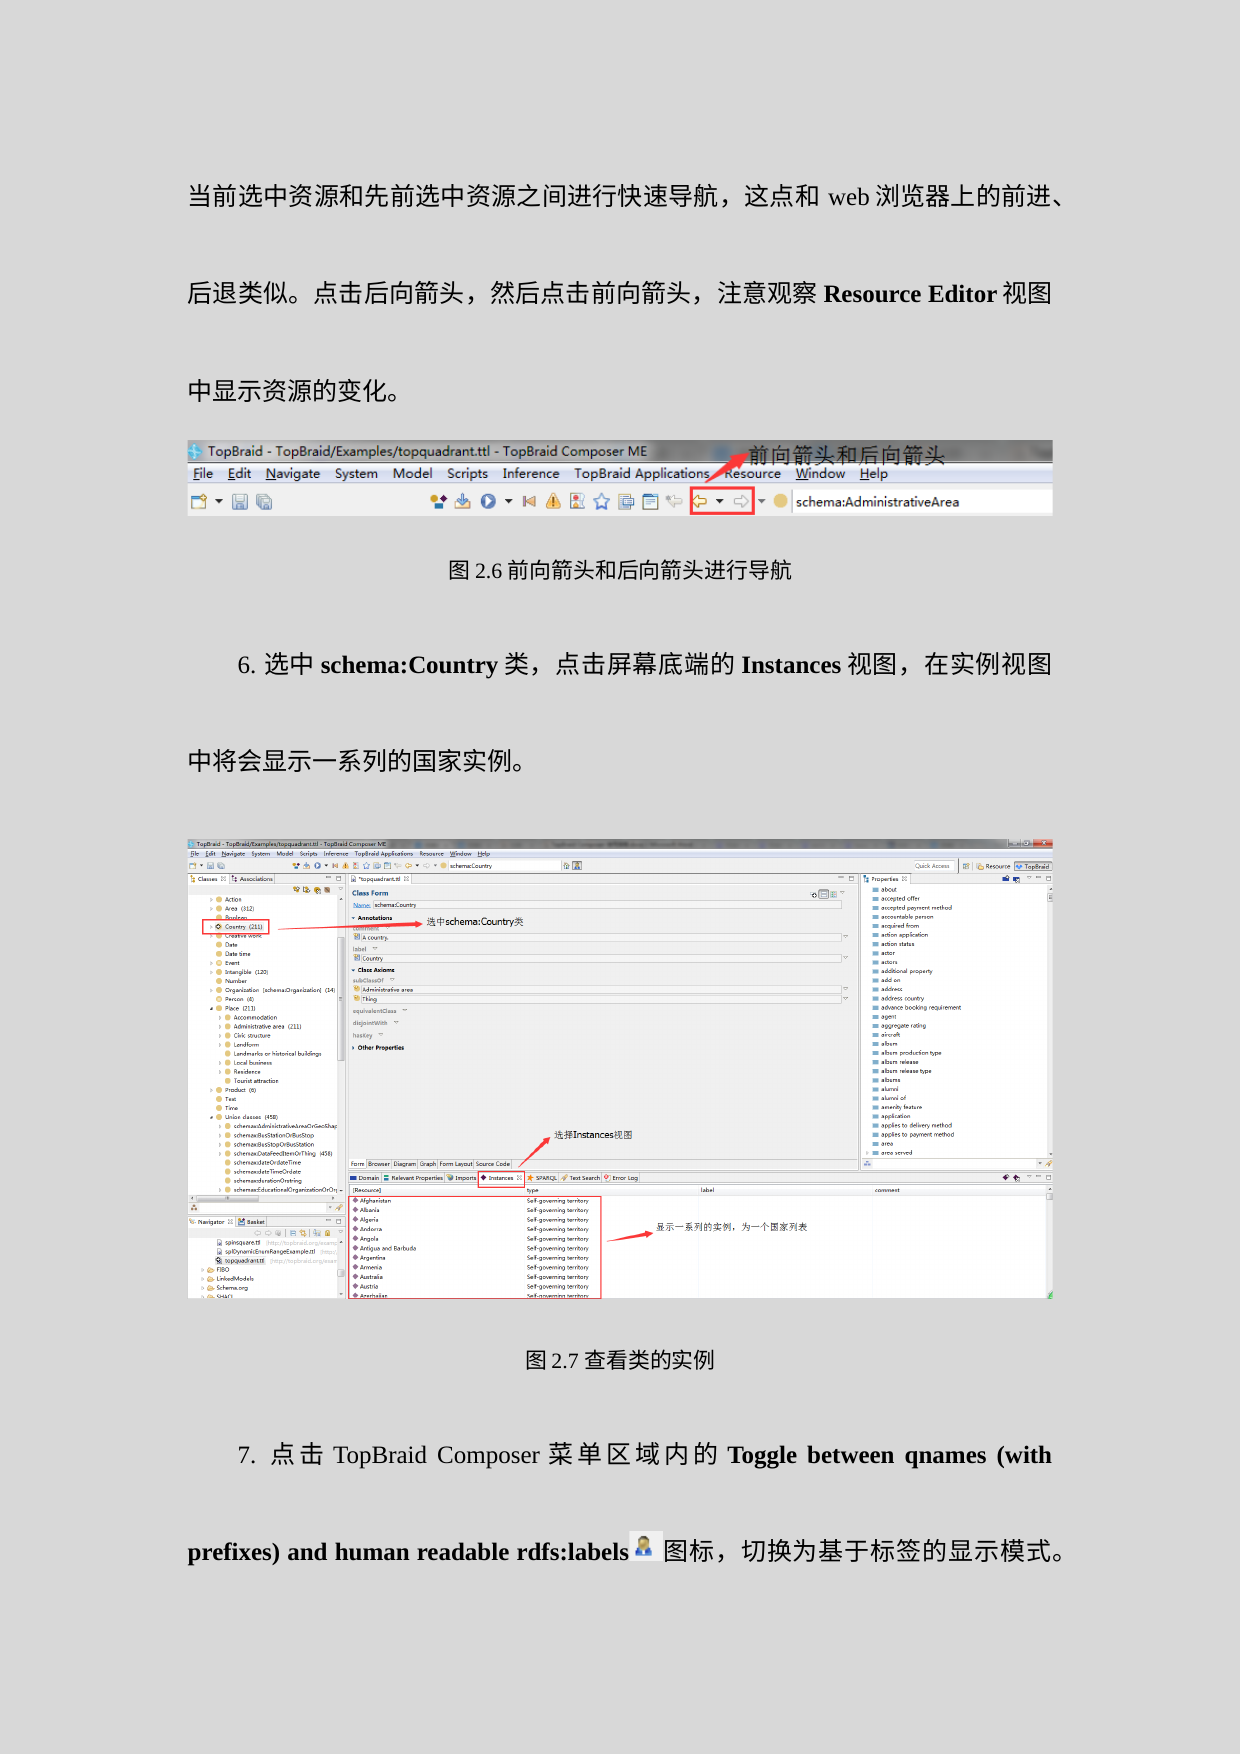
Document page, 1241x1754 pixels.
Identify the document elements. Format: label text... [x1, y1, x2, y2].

picture [187, 440, 1053, 516]
picture [629, 1531, 663, 1561]
picture [187, 839, 1053, 1299]
text 图2.6 前向箭头和后向箭头进行导航 [187, 552, 1053, 585]
text 图2.7 查看类的实例 [187, 1342, 1053, 1375]
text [187, 1420, 1053, 1582]
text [187, 162, 1053, 422]
text 6. 选中schema:Country类，点击屏幕底端的Instances视图，在实例视图中将会显示一系列的国家实例。 [187, 630, 1053, 792]
